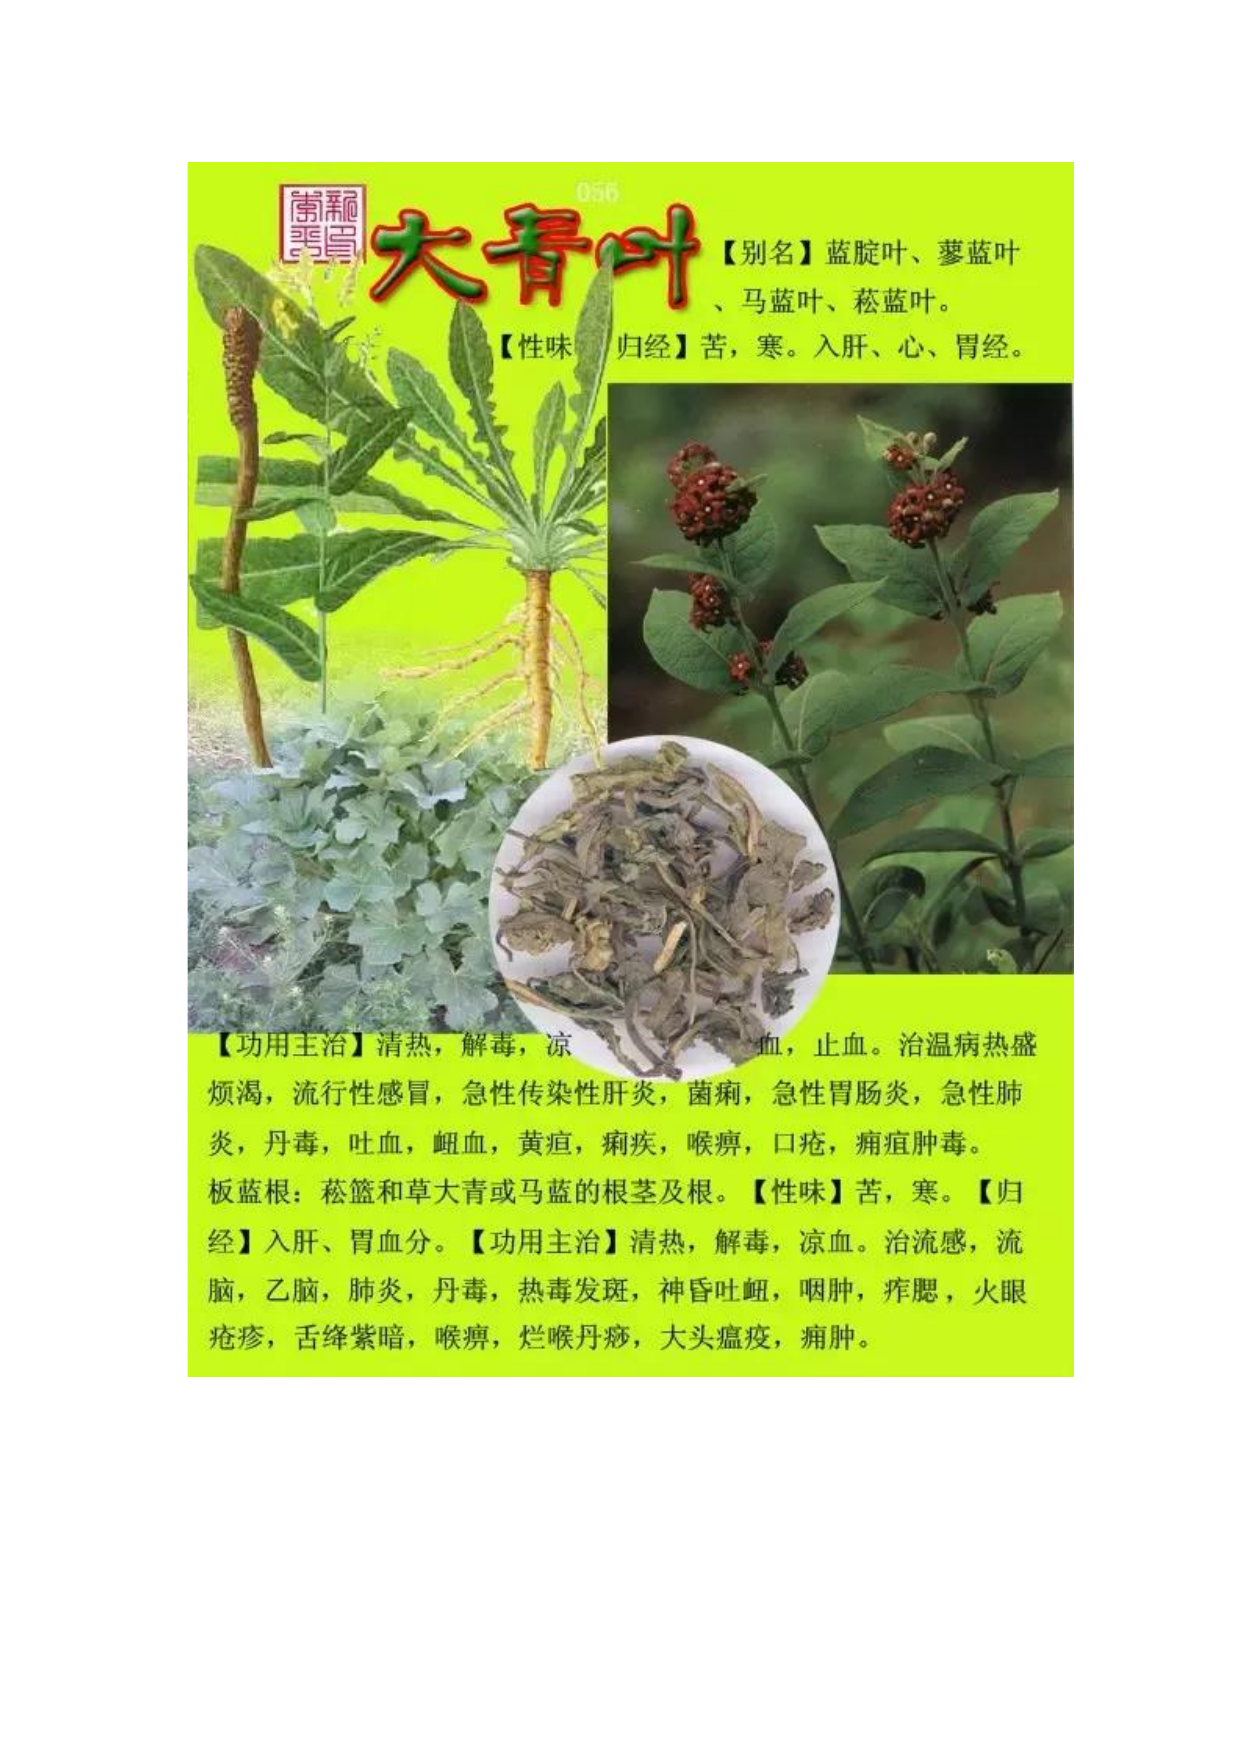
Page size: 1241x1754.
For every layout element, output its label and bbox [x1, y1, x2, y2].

picture [187, 162, 1074, 1377]
